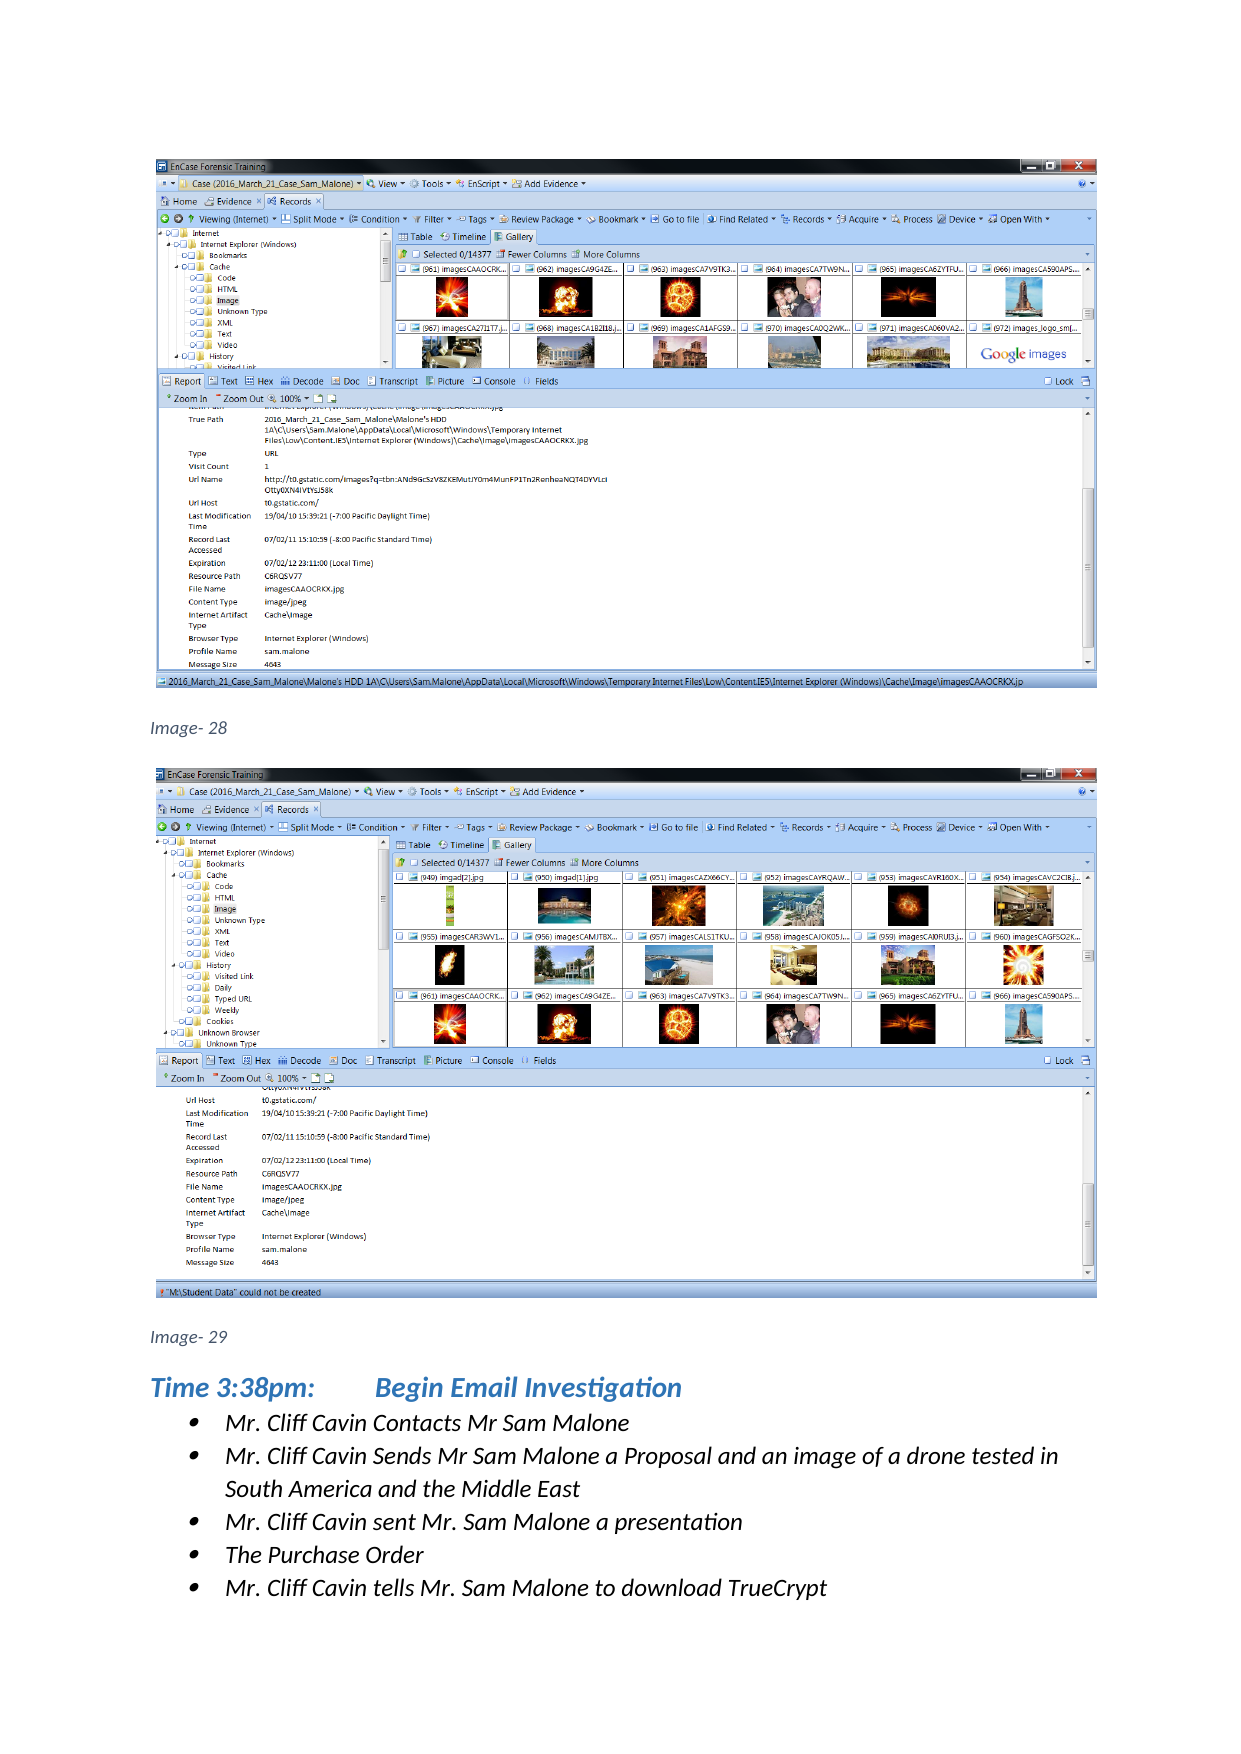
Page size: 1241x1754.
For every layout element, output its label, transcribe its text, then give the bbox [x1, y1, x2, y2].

list The Purchase Order [187, 1539, 1090, 1570]
list Mr. Cliff Cavin Contacts Mr Sam Malone [187, 1408, 1090, 1438]
subtitle Time 3:38pm: Begin Email Investigation [150, 1369, 1090, 1405]
list Mr. Cliff Cavin Sends Mr Sam Malone a Proposal and an image of a drone tested in South America and the Middle East [187, 1441, 1090, 1504]
list Mr. Cliff Cavin sent Mr. Sam Malone a presentation [187, 1506, 1090, 1537]
picture [156, 768, 1097, 1298]
list Mr. Cliff Cavin tells Mr. Sam Malone to download TrueCrypt [187, 1572, 1090, 1603]
picture [156, 159, 1097, 688]
